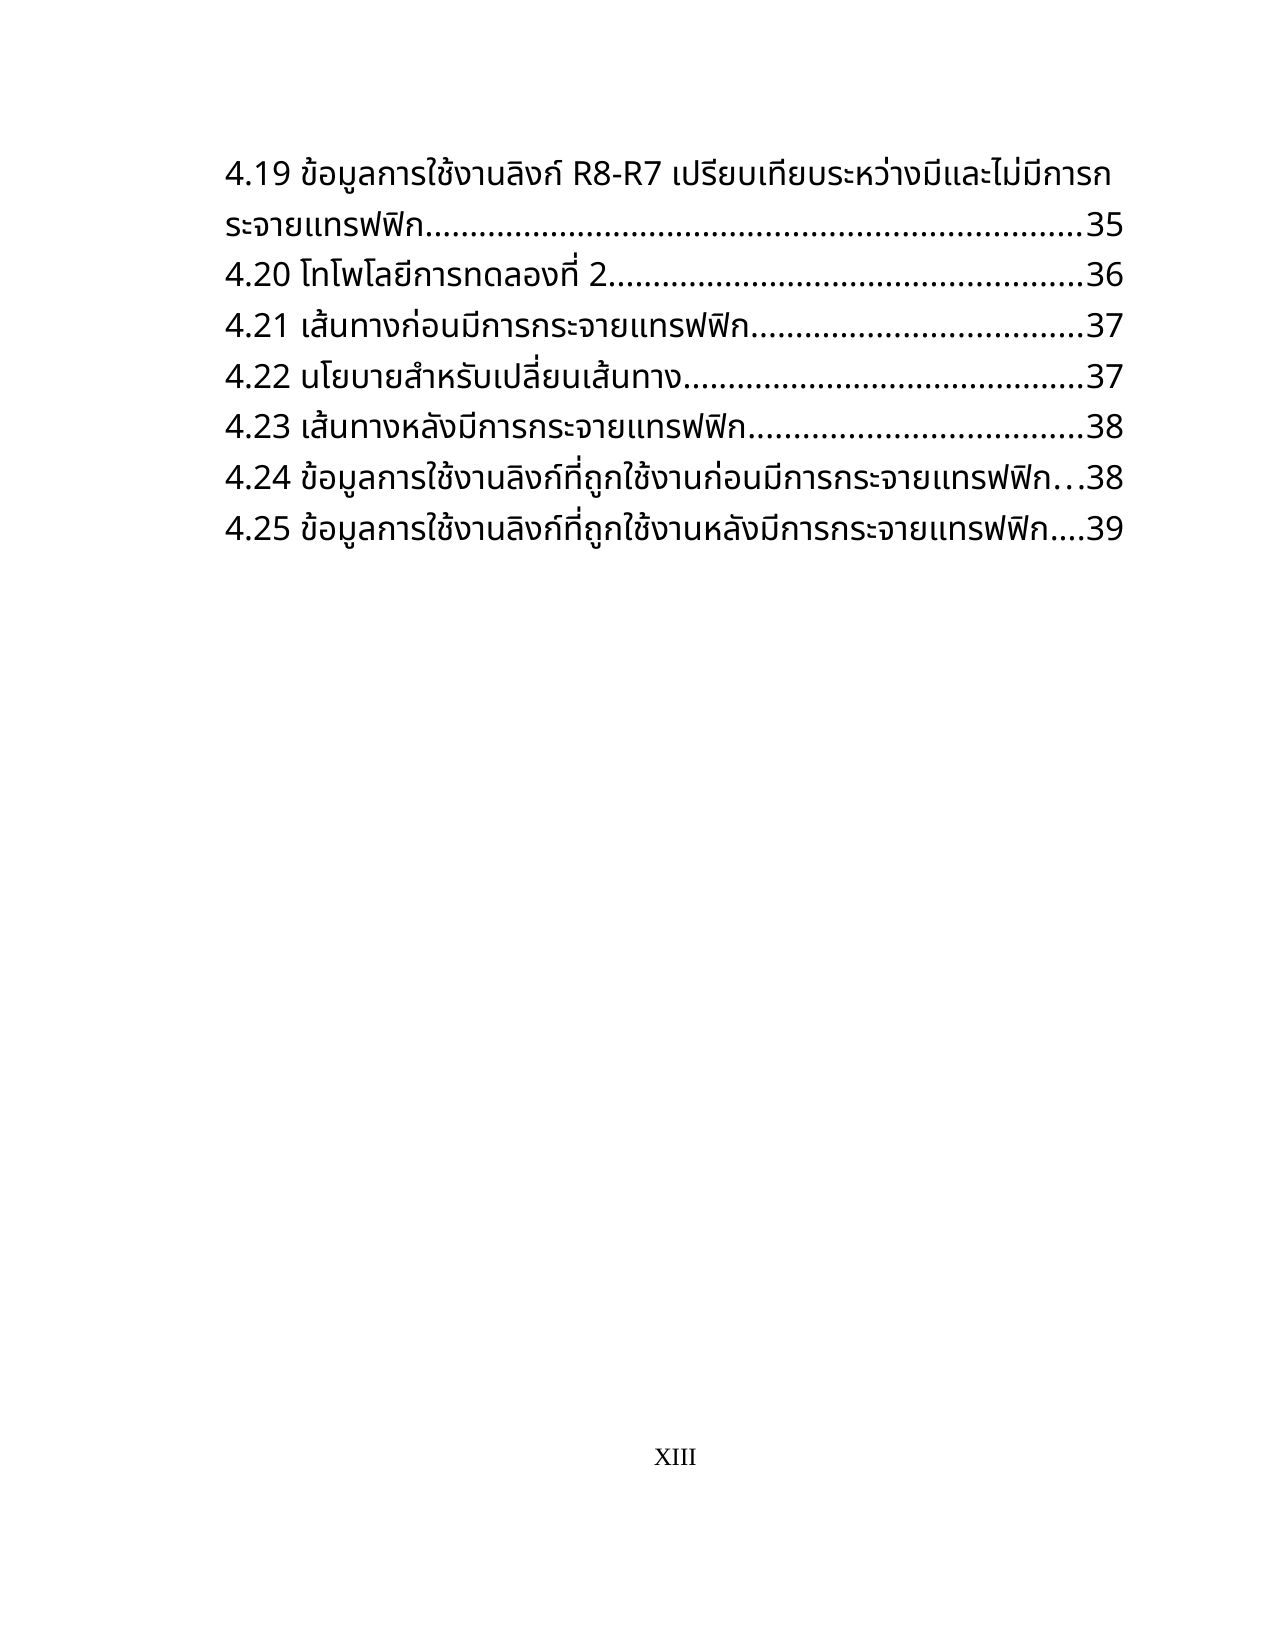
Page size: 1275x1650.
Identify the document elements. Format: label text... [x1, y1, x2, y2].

text 4.25 ข้อมูลการใช้งานลิงก์ที่ถูกใช้งานหลังมีการกระจายแทรฟฟิก 39 [225, 504, 1125, 555]
text 4.22 นโยบายสำหรับเปลี่ยนเส้นทาง 37 [225, 352, 1125, 403]
text 4.23 เส้นทางหลังมีการกระจายแทรฟฟิก 38 [225, 403, 1125, 454]
text 4.24 ข้อมูลการใช้งานลิงก์ที่ถูกใช้งานก่อนมีการกระจายแทรฟฟิก 38 [225, 454, 1125, 504]
text 4.19 ข้อมูลการใช้งานลิงก์ R8-R7 เปรียบเทียบระหว่างมีและไม่มีการกระจายแทรฟฟิก 35 [225, 150, 1125, 251]
text 4.20 โทโพโลยีการทดลองที่ 2 36 [225, 251, 1125, 302]
text 4.21 เส้นทางก่อนมีการกระจายแทรฟฟิก 37 [225, 302, 1125, 352]
